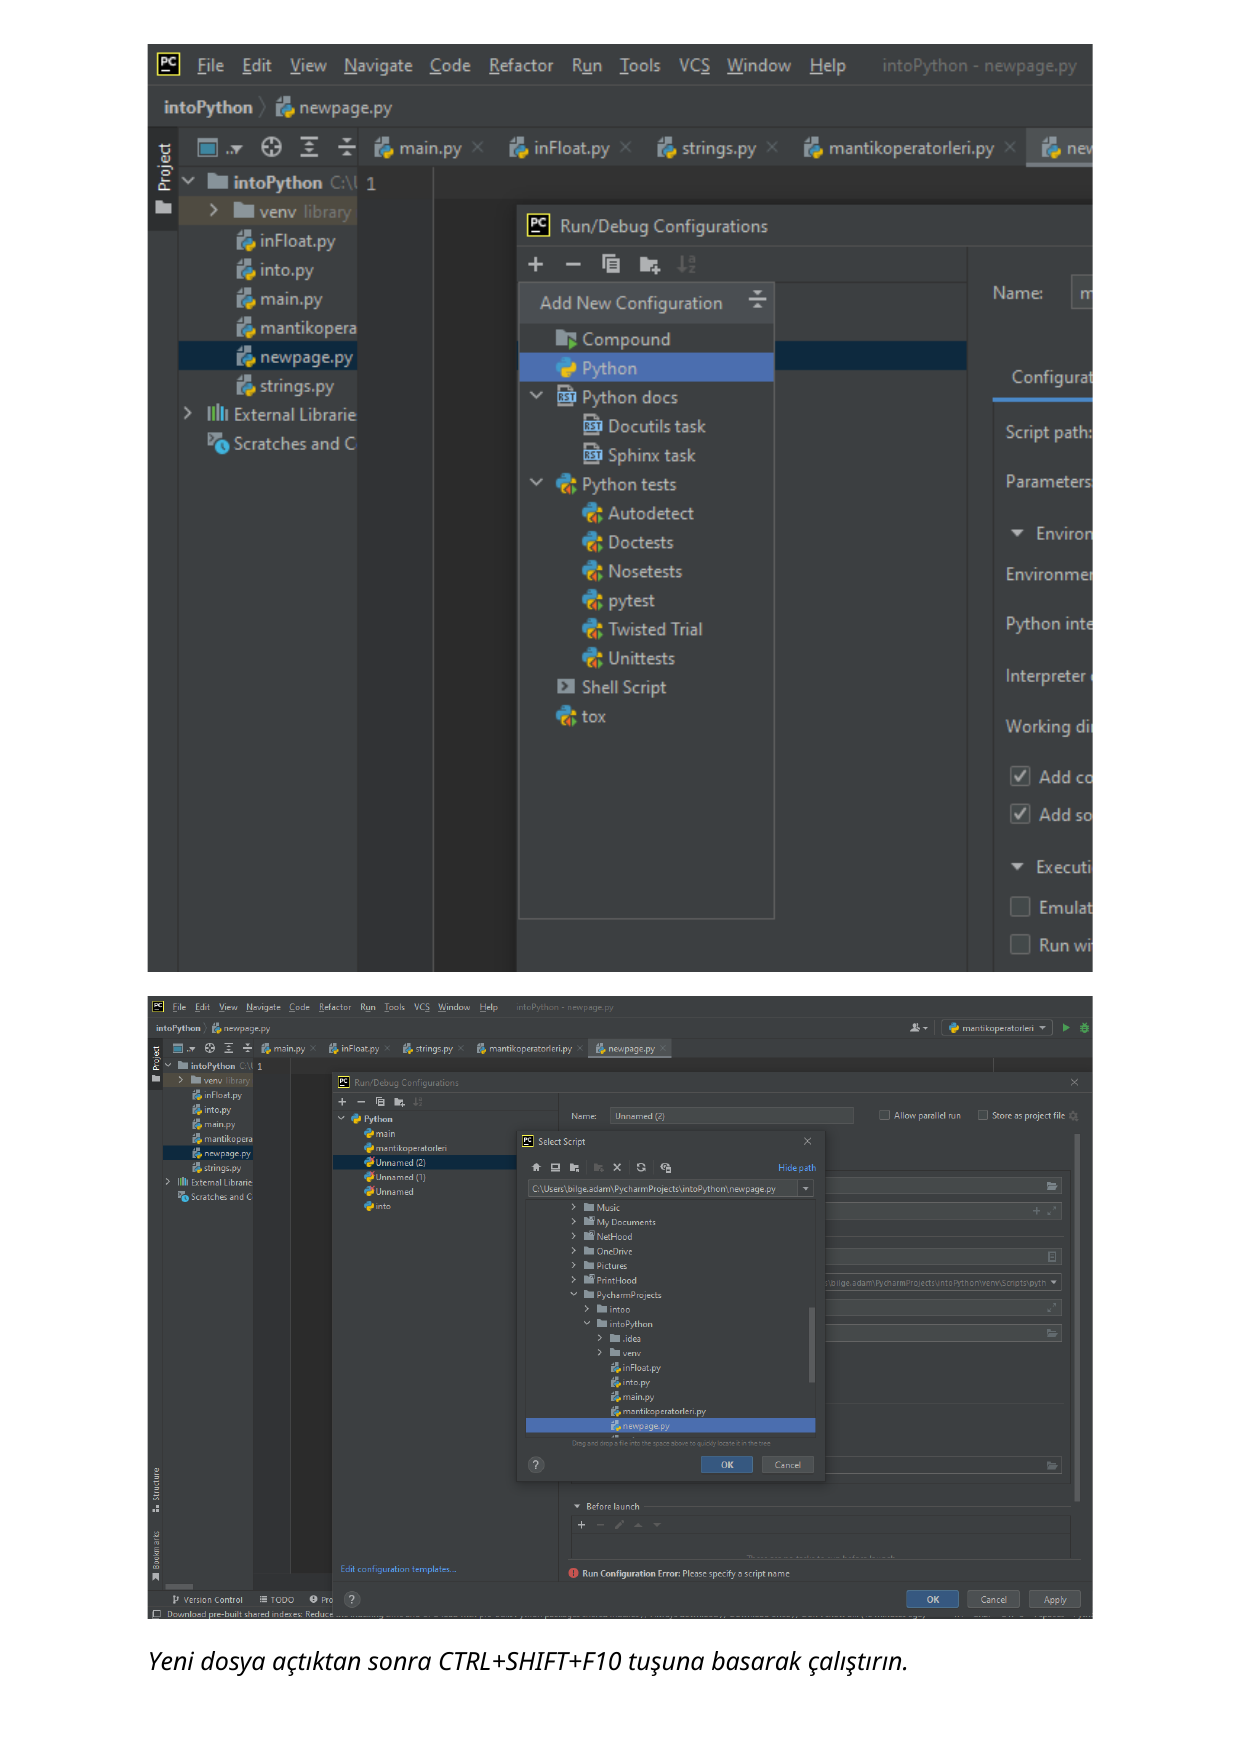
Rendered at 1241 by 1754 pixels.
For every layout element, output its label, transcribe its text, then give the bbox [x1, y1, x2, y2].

subtitle Yeni dosya açtıktan sonra CTRL+SHIFT+F10 tuşuna basarak çalıştırın. [148, 1644, 1093, 1678]
picture [147, 44, 1093, 972]
picture [147, 996, 1093, 1619]
